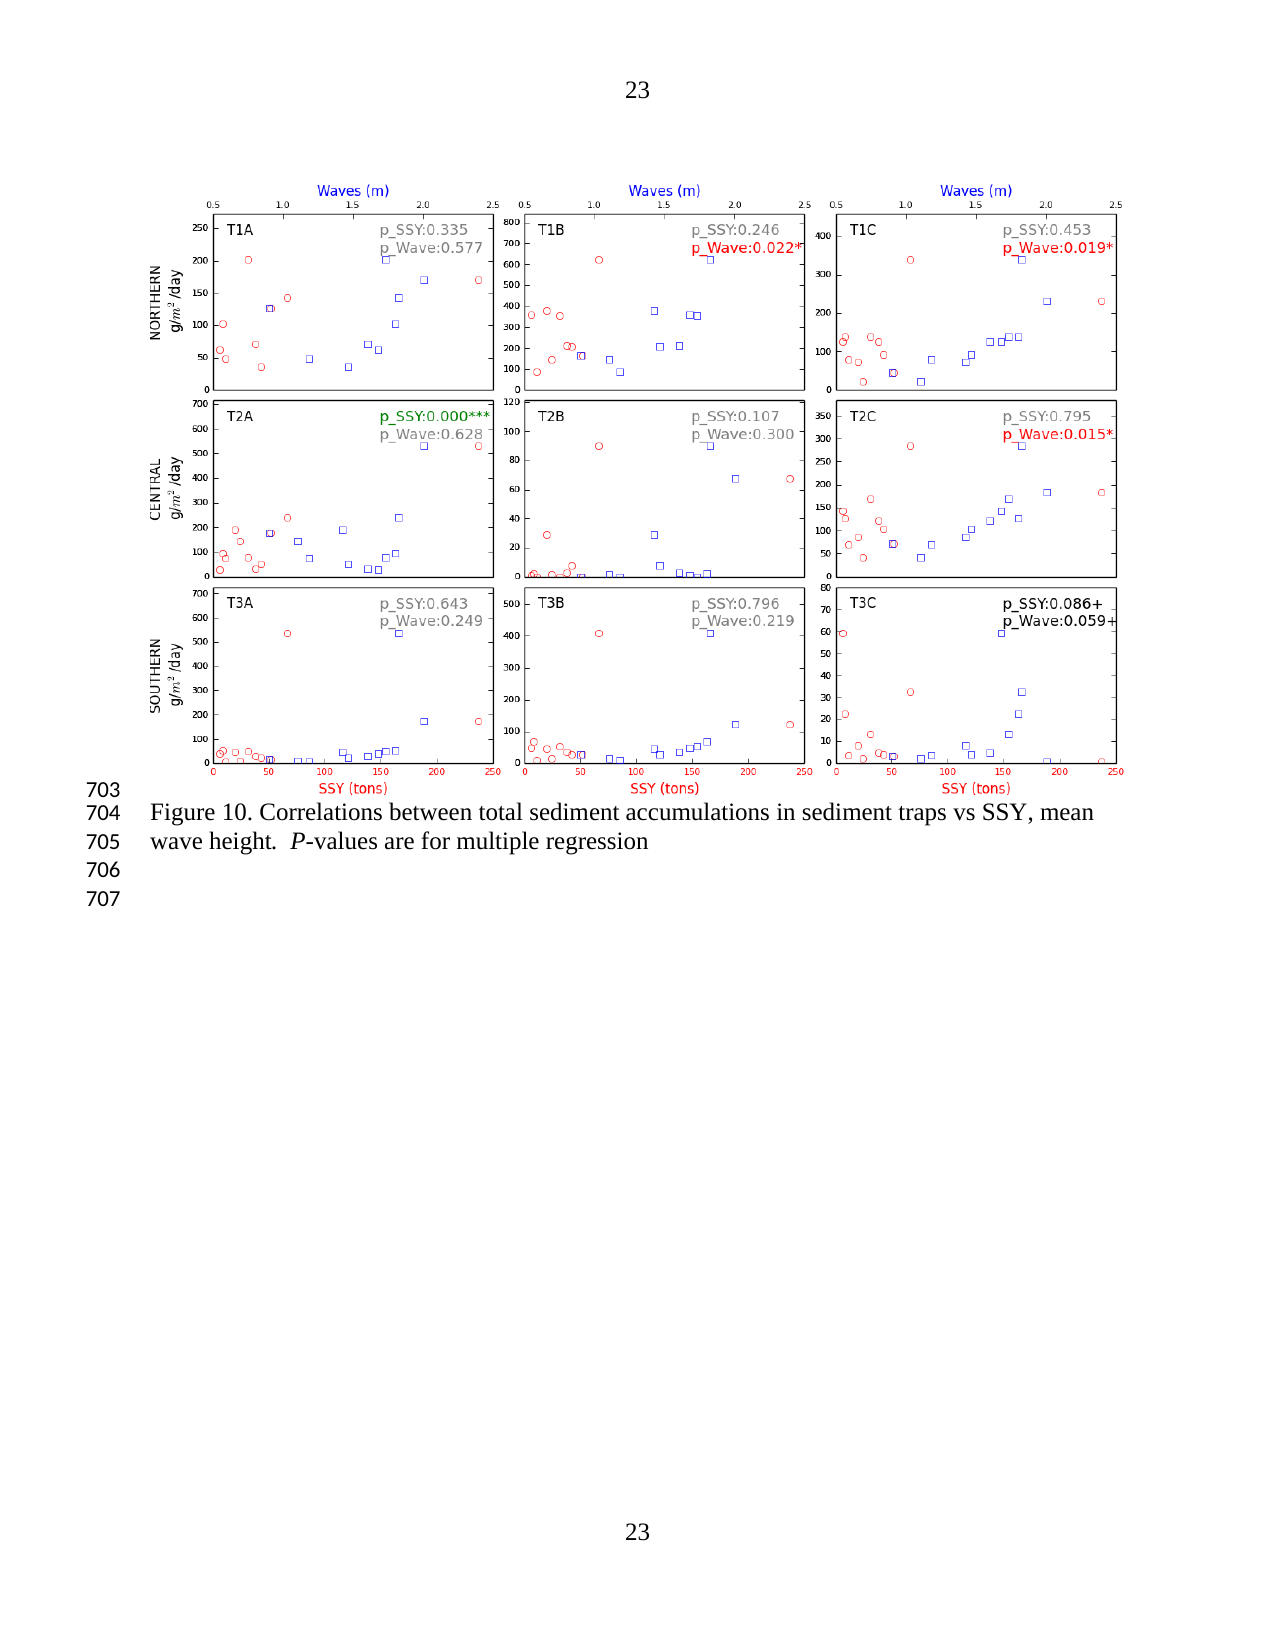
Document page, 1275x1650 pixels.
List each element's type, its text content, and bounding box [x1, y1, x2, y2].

text Figure 10. Correlations between total sediment accumulations in sediment traps vs SSY, mean wave height. P-values are for multiple regression [150, 798, 1125, 855]
picture [150, 150, 1125, 798]
